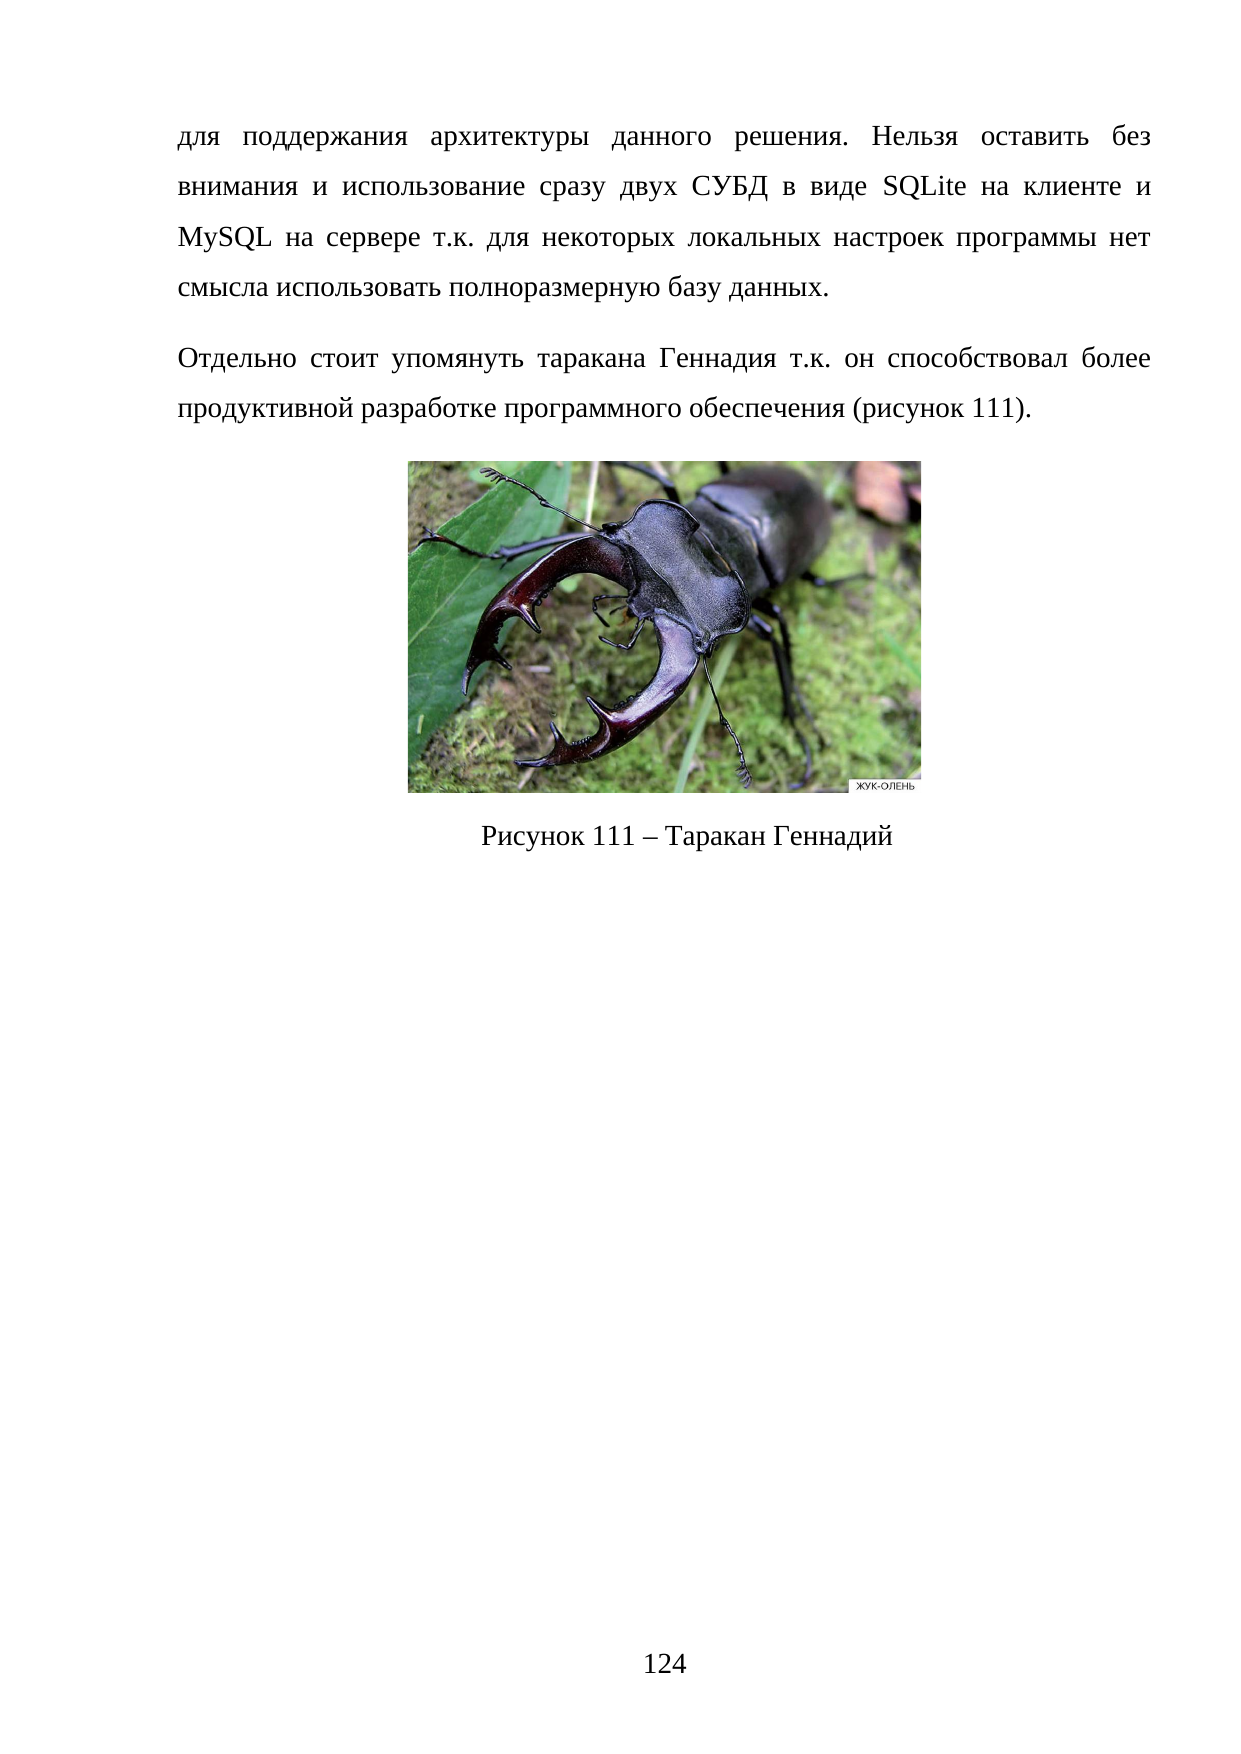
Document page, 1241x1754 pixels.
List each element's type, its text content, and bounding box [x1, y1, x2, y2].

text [177, 118, 1152, 303]
picture [407, 461, 922, 793]
text Рисунок 111 – Таракан Геннадий [222, 818, 1152, 852]
text Отдельно стоит упомянуть таракана Геннадия т.к. он способствовал более продуктивной разработке программного обеспечения (рисунок 111). [177, 340, 1152, 424]
